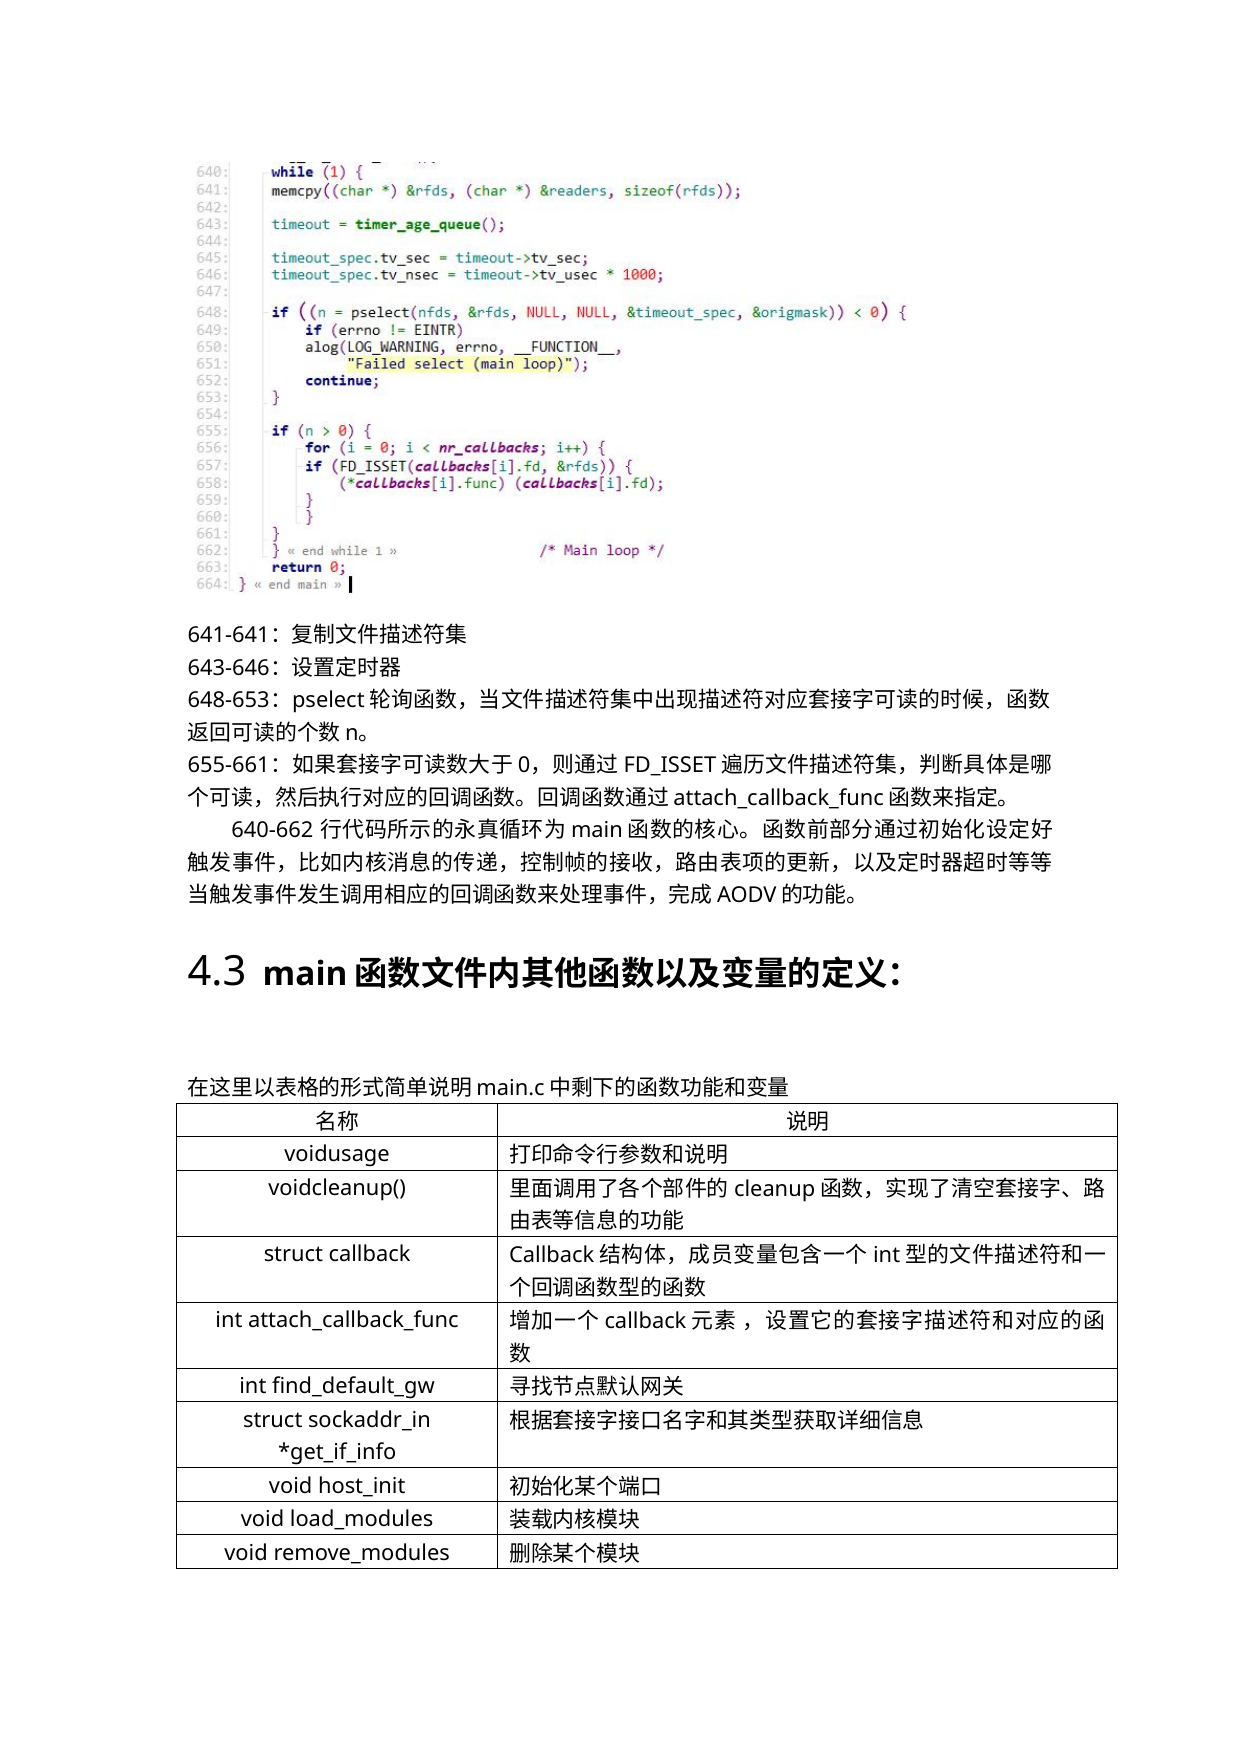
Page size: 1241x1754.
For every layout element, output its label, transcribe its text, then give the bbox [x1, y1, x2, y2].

text 在这里以表格的形式简单说明main.c中剩下的函数功能和变量 [187, 1070, 1053, 1102]
table_cell 里面调用了各个部件的cleanup函数，实现了清空套接字、路由表等信息的功能 [498, 1171, 1117, 1236]
table_cell voidusage [177, 1137, 497, 1169]
table_cell 装载内核模块 [498, 1502, 1117, 1534]
table_cell 根据套接字接口名字和其类型获取详细信息 [498, 1402, 1117, 1467]
table_cell 初始化某个端口 [498, 1468, 1117, 1501]
table_cell 打印命令行参数和说明 [498, 1137, 1117, 1169]
text 640-662 行代码所示的永真循环为main函数的核心。函数前部分通过初始化设定好触发事件，比如内核消息的传递，控制帧的接收，路由表项的更新，以及定时器超时等等。当触发事件发生调用相应的回调函数来处理事件，完成AODV的功能。 [187, 812, 1053, 909]
table_cell struct callback [177, 1237, 497, 1302]
table_cell voidcleanup() [177, 1171, 497, 1236]
table_cell int find_default_gw [177, 1369, 497, 1401]
table_cell void host_init [177, 1468, 497, 1501]
picture [187, 162, 1044, 595]
text 655-661：如果套接字可读数大于0，则通过FD_ISSET遍历文件描述符集，判断具体是哪个可读，然后执行对应的回调函数。回调函数通过attach_callback_func函数来指定。 [187, 747, 1053, 812]
table_cell int attach_callback_func [177, 1303, 497, 1368]
table_cell void remove_modules [177, 1535, 497, 1568]
text 641-641：复制文件描述符集 [187, 617, 1053, 649]
table_header 说明 [498, 1104, 1117, 1136]
table_cell 增加一个callback元素 ，设置它的套接字描述符和对应的函数 [498, 1303, 1117, 1368]
table_cell 删除某个模块 [498, 1535, 1117, 1568]
text 648-653：pselect轮询函数，当文件描述符集中出现描述符对应套接字可读的时候，函数返回可读的个数n。 [187, 682, 1053, 747]
subtitle main函数文件内其他函数以及变量的定义： [187, 937, 1053, 1002]
table_cell 寻找节点默认网关 [498, 1369, 1117, 1401]
text 643-646：设置定时器 [187, 649, 1053, 682]
table_cell struct sockaddr_in *get_if_info [177, 1402, 497, 1467]
table_cell void load_modules [177, 1502, 497, 1534]
table_cell Callback结构体，成员变量包含一个int型的文件描述符和一个回调函数型的函数 [498, 1237, 1117, 1302]
table_header 名称 [177, 1104, 497, 1136]
